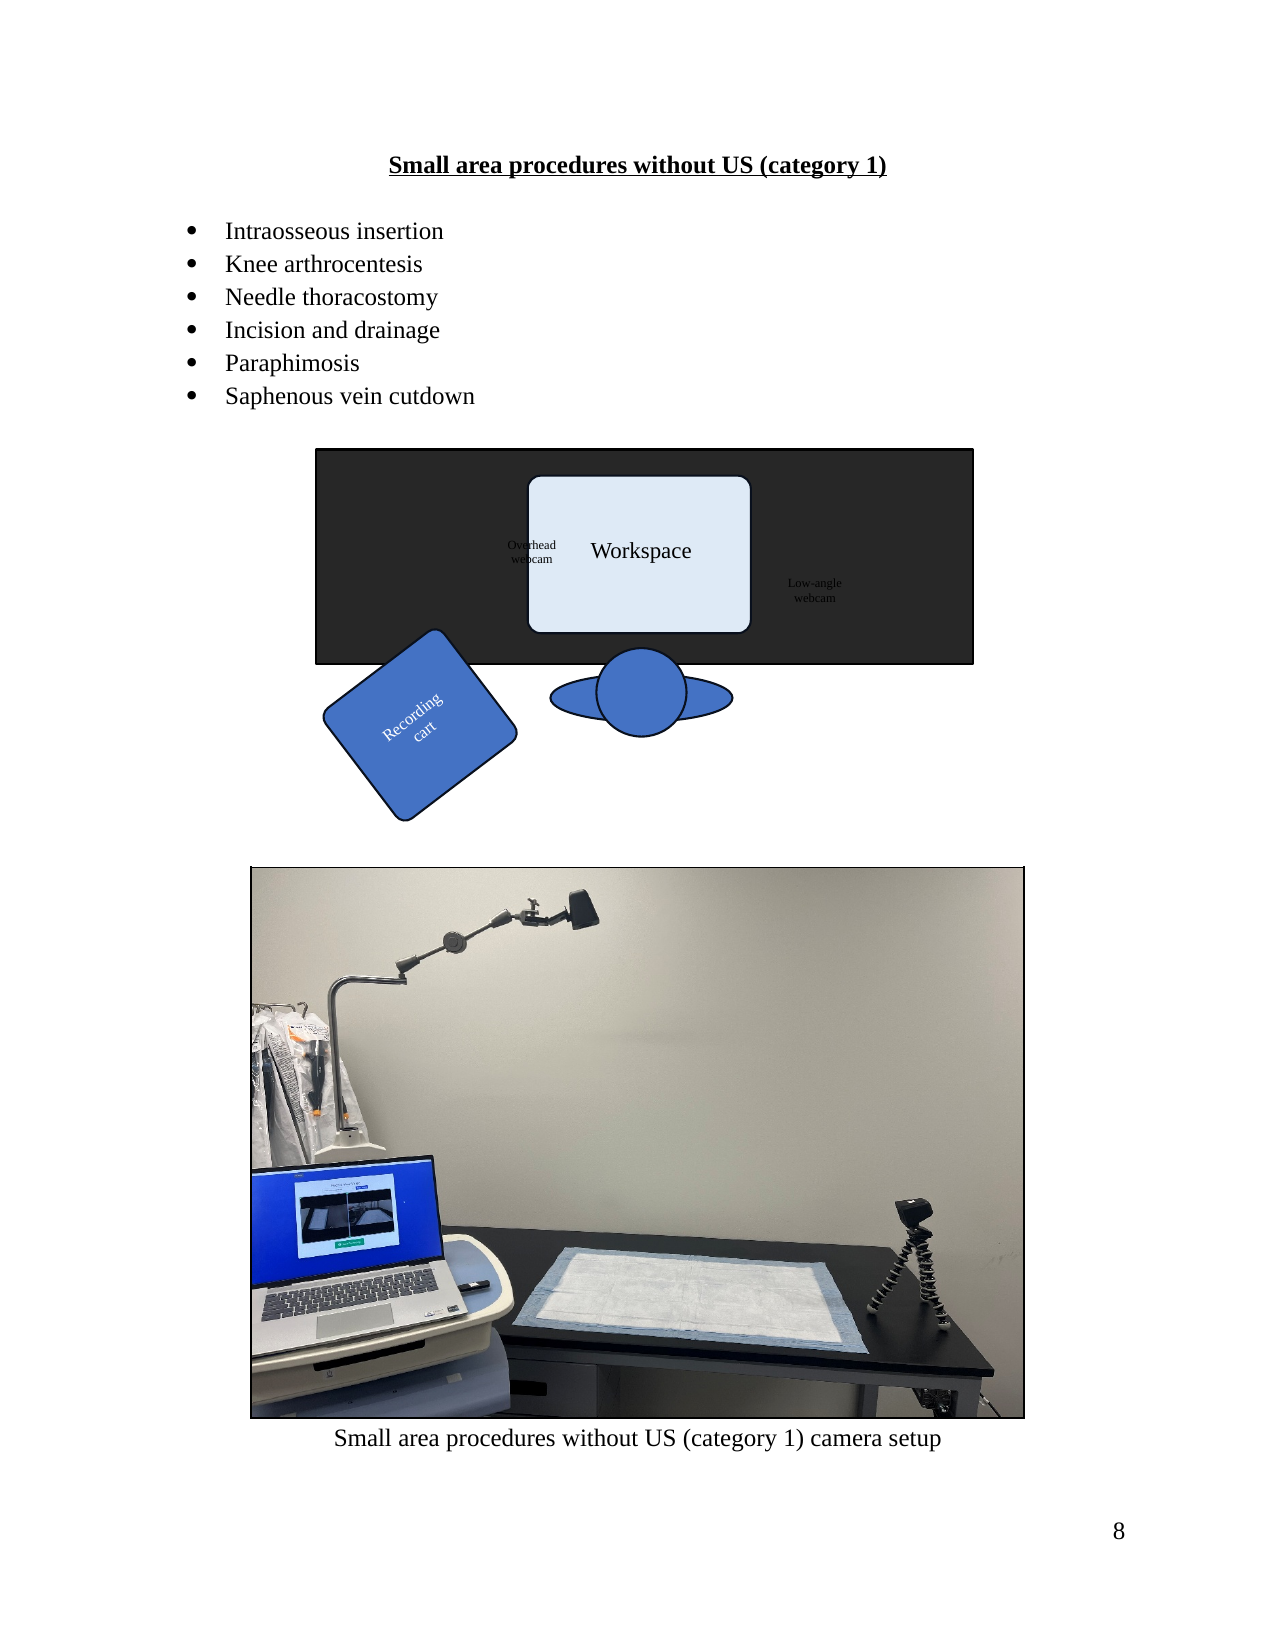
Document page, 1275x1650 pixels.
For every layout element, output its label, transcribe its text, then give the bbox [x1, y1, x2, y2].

list Incision and drainage [187, 315, 1125, 344]
text Small area procedures without US (category 1) camera setup [150, 1423, 1125, 1452]
list Intraosseous insertion [187, 216, 1125, 245]
list Paraphimosis [187, 348, 1125, 377]
list Knee arthrocentesis [187, 249, 1125, 278]
text Small area procedures without US (category 1) [150, 150, 1125, 179]
picture [252, 868, 1023, 1417]
list Saphenous vein cutdown [187, 381, 1125, 410]
list Needle thoracostomy [187, 282, 1125, 311]
